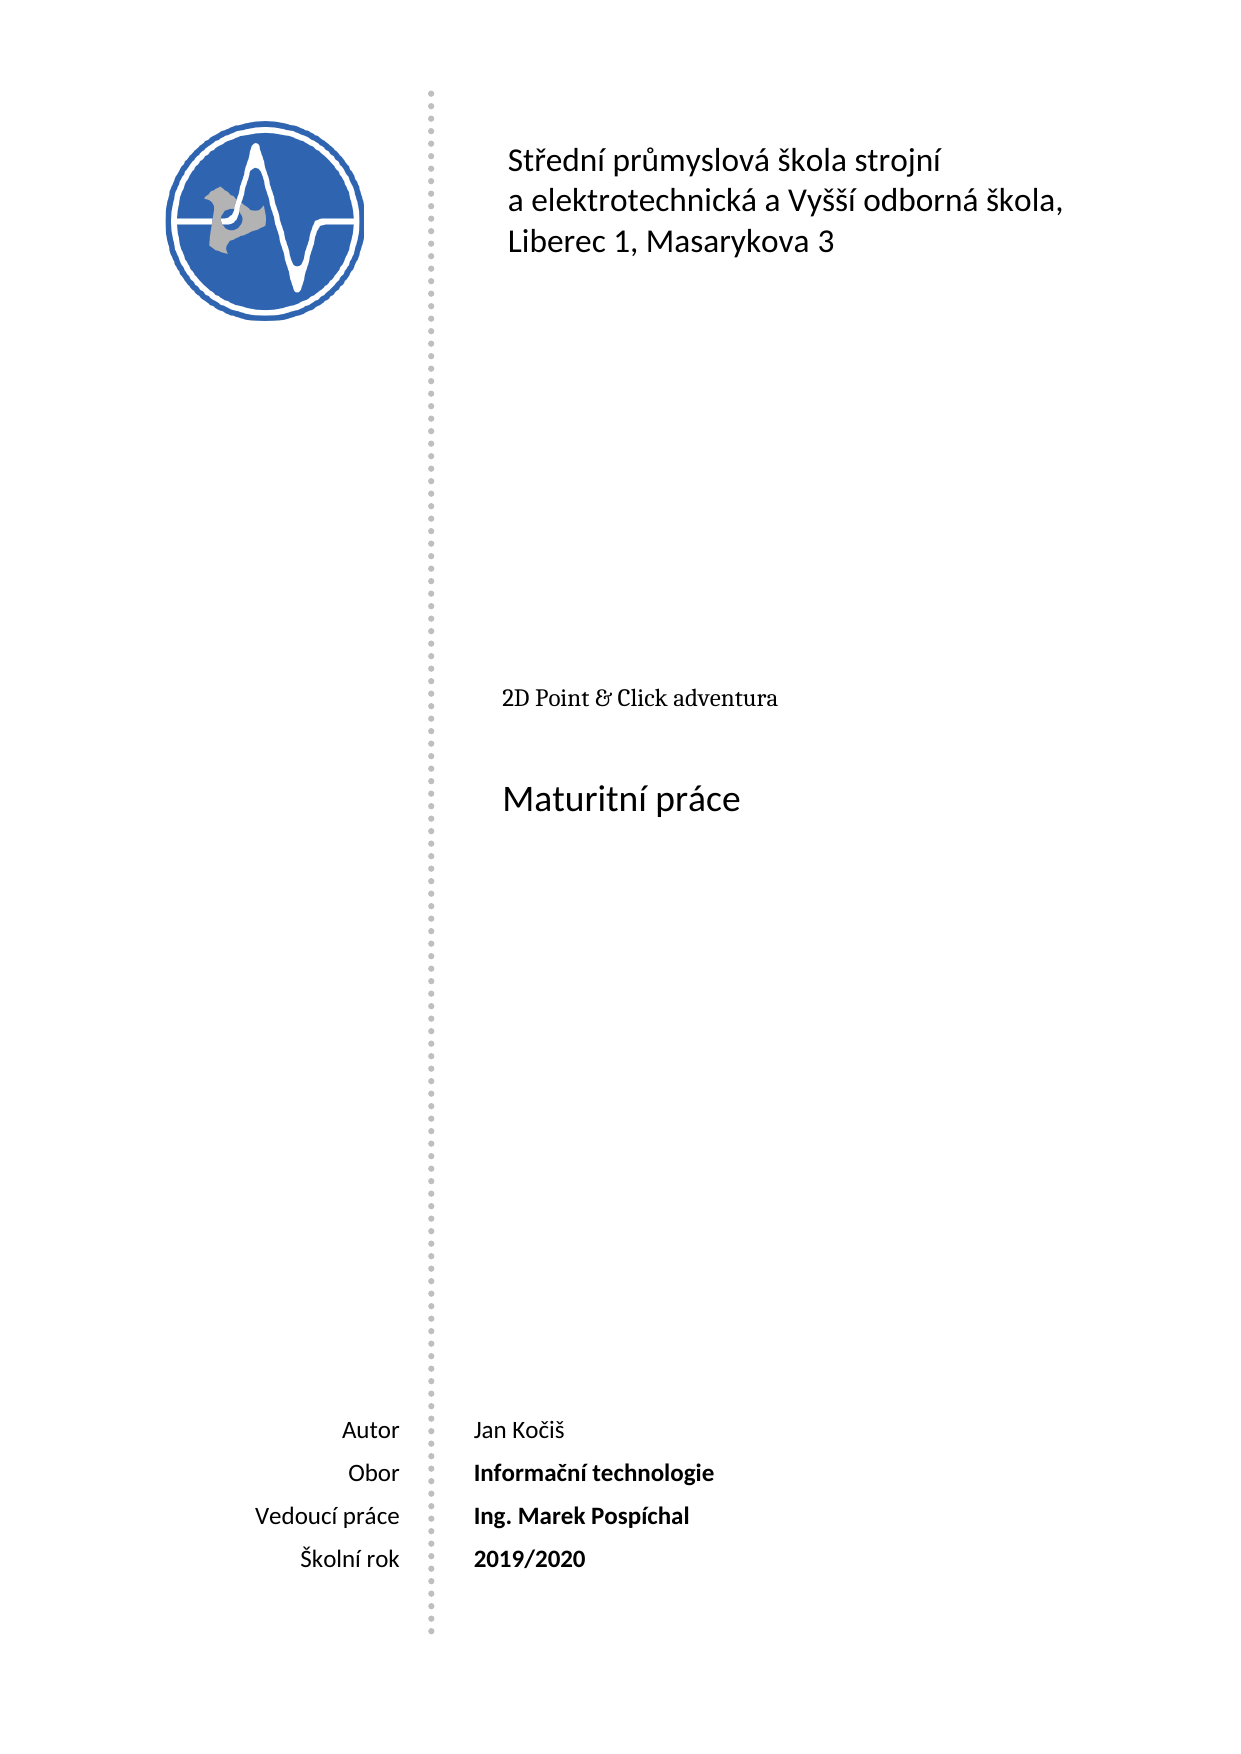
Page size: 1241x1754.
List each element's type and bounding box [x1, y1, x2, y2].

picture [165, 121, 364, 321]
